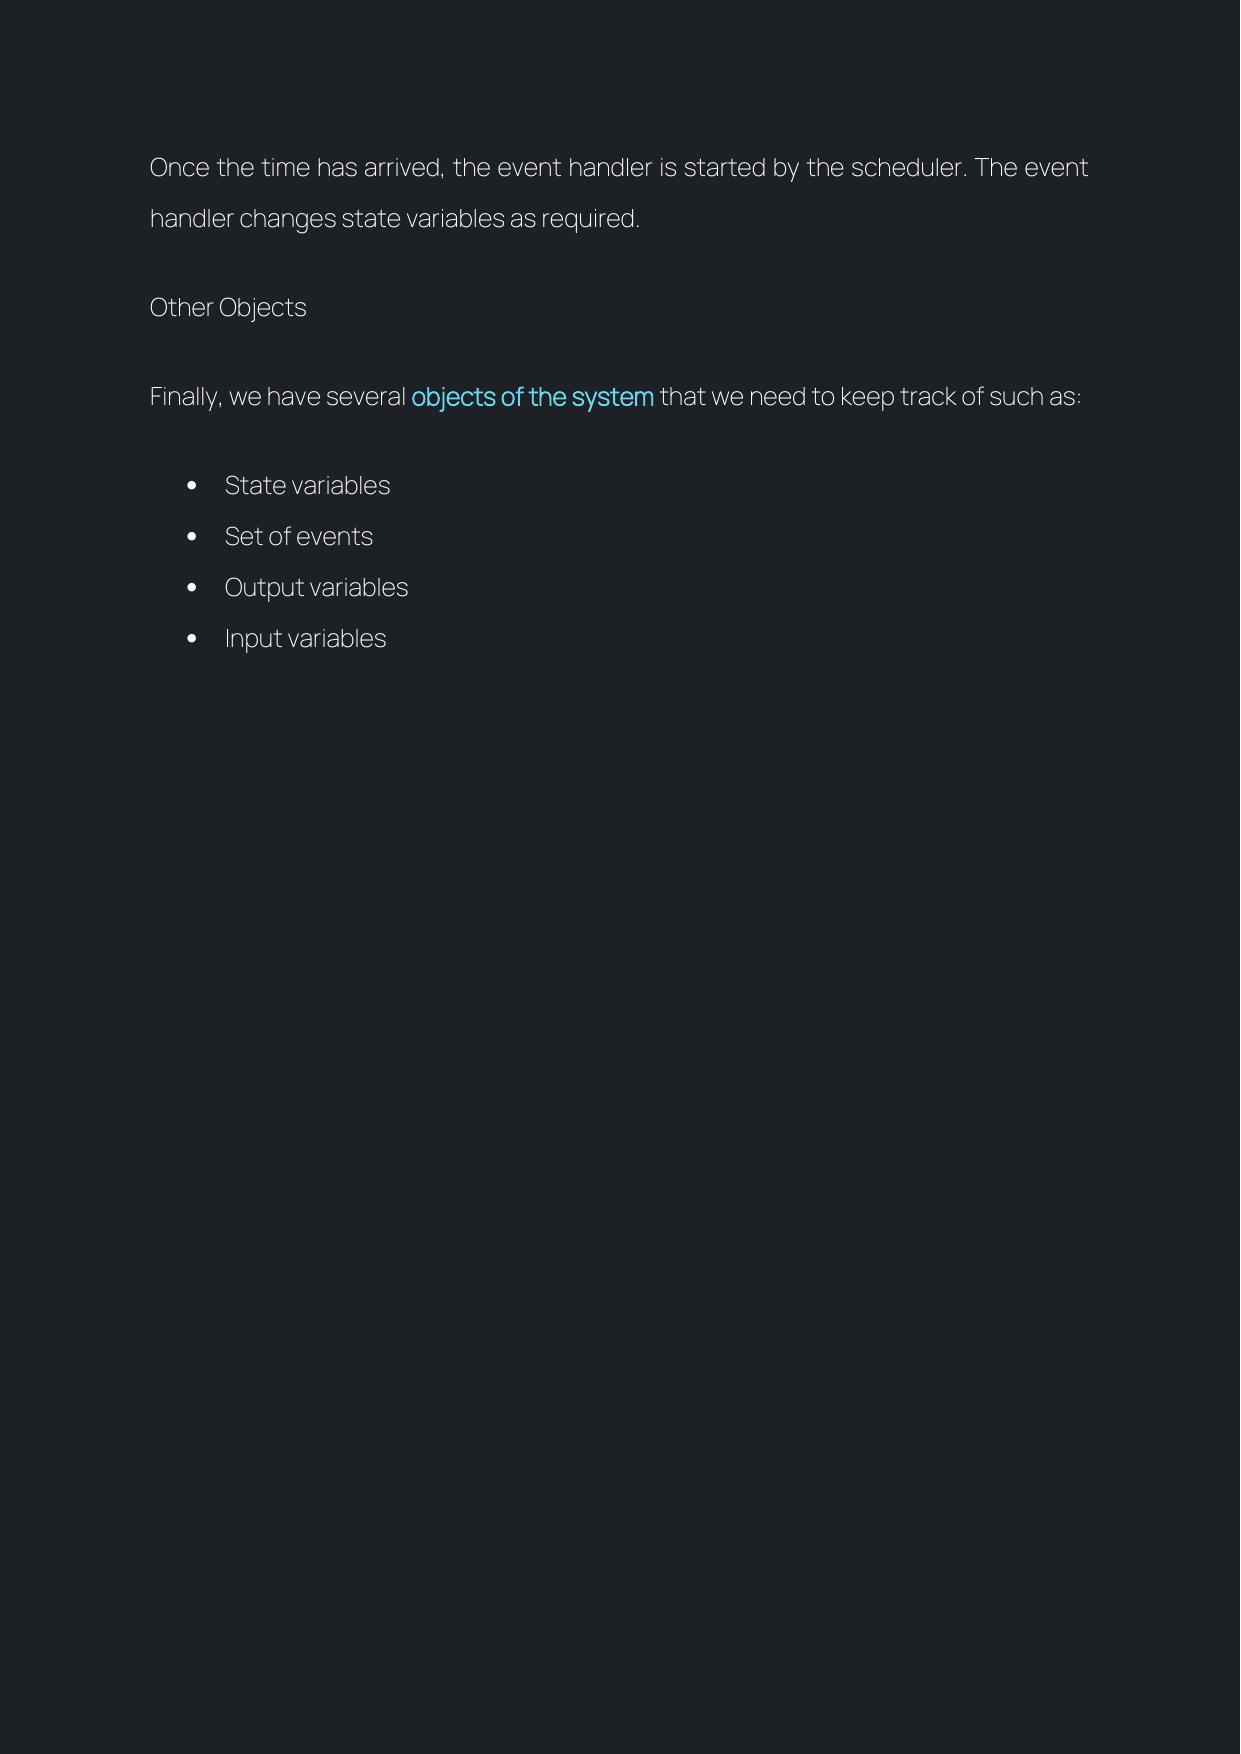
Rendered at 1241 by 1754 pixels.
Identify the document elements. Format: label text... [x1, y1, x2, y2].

list Input variables [187, 621, 1090, 655]
text Once the time has arrived, the event handler is started by the scheduler. The event handler changes state variables as required. [150, 150, 1090, 235]
subtitle Other Objects [150, 290, 1090, 324]
list Output variables [187, 570, 1090, 604]
list Set of events [187, 519, 1090, 553]
list State variables [187, 467, 1090, 502]
text Finally, we have several objects of the system that we need to keep track of such as: [150, 379, 1090, 413]
